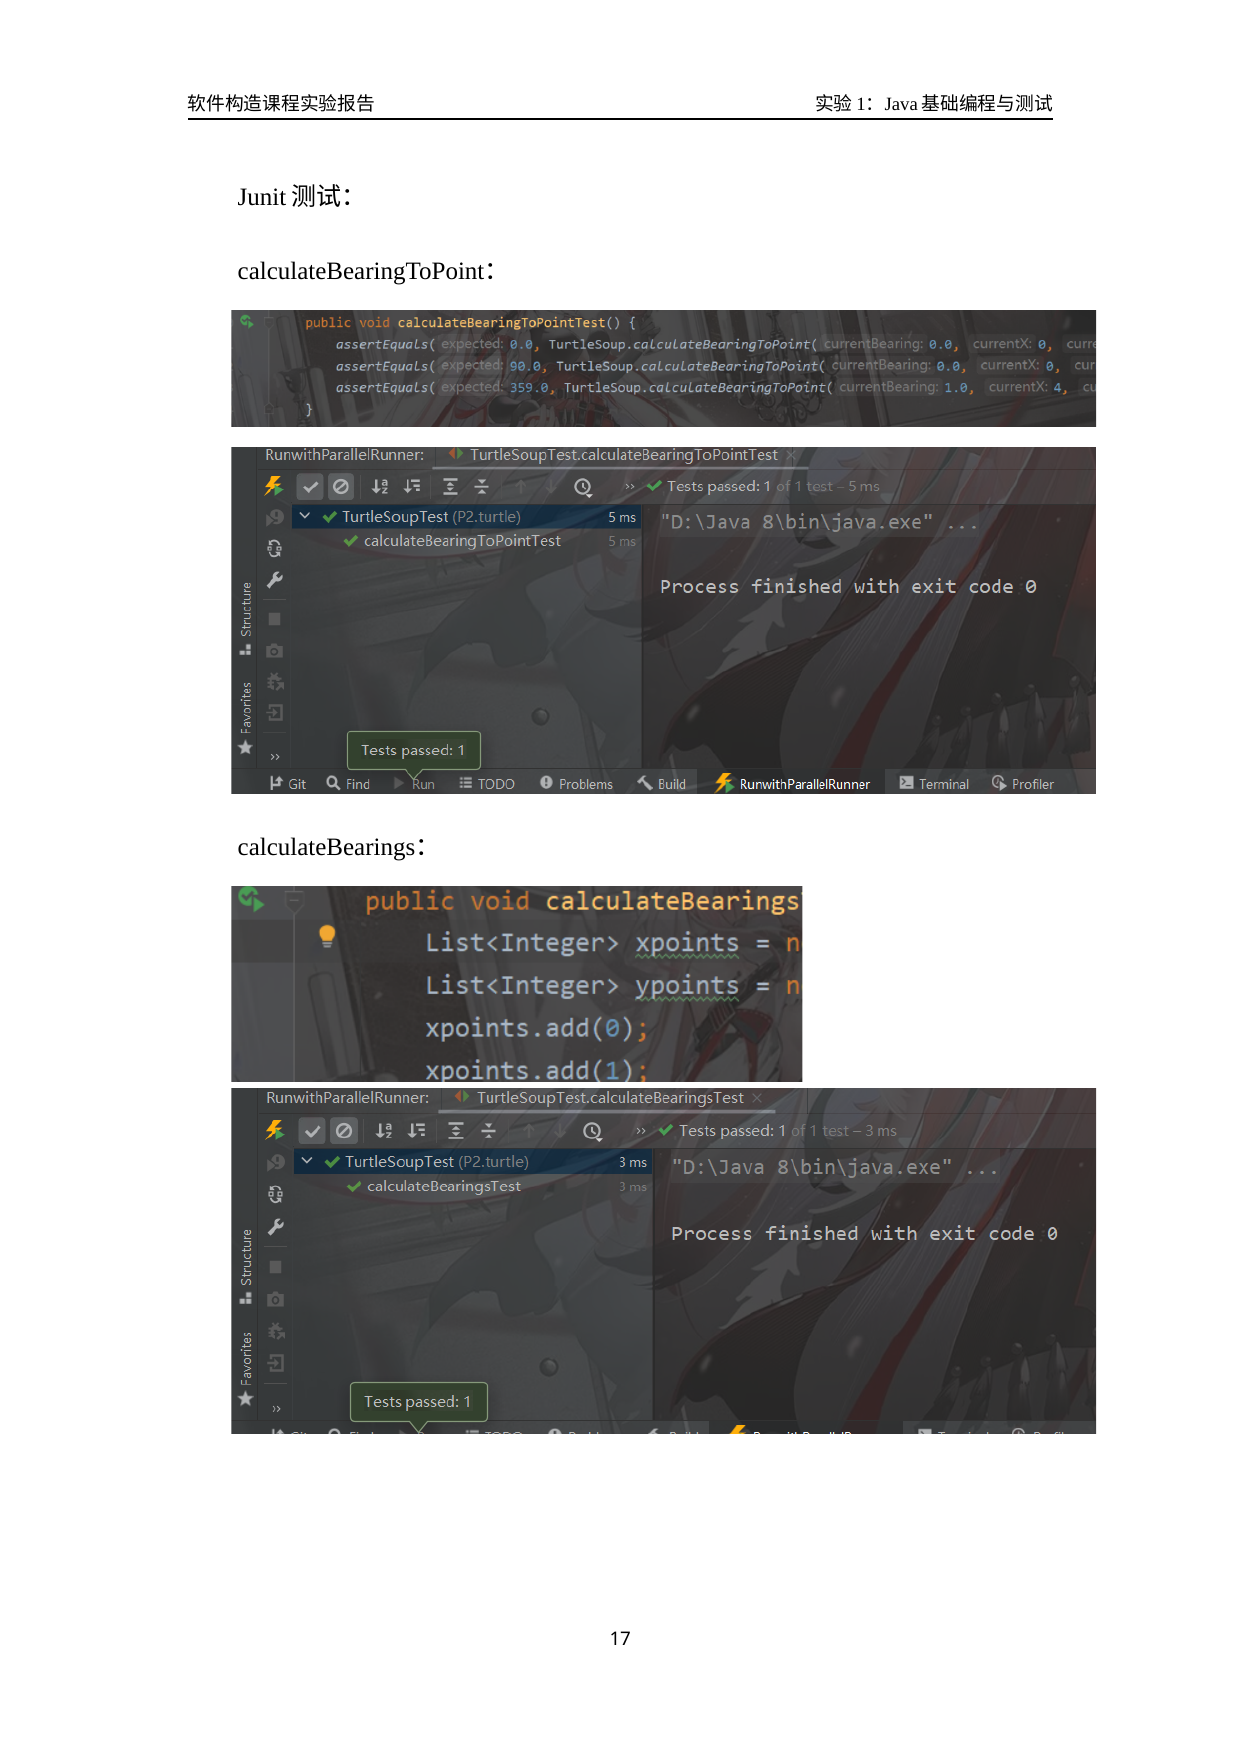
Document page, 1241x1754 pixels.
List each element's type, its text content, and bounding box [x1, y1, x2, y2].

text Junit测试： [187, 162, 1053, 227]
picture [231, 886, 803, 1082]
text calculateBearingToPoint： [187, 236, 1053, 301]
picture [231, 310, 1097, 427]
text calculateBearings： [187, 812, 1053, 877]
picture [231, 1088, 1097, 1434]
picture [231, 447, 1096, 794]
